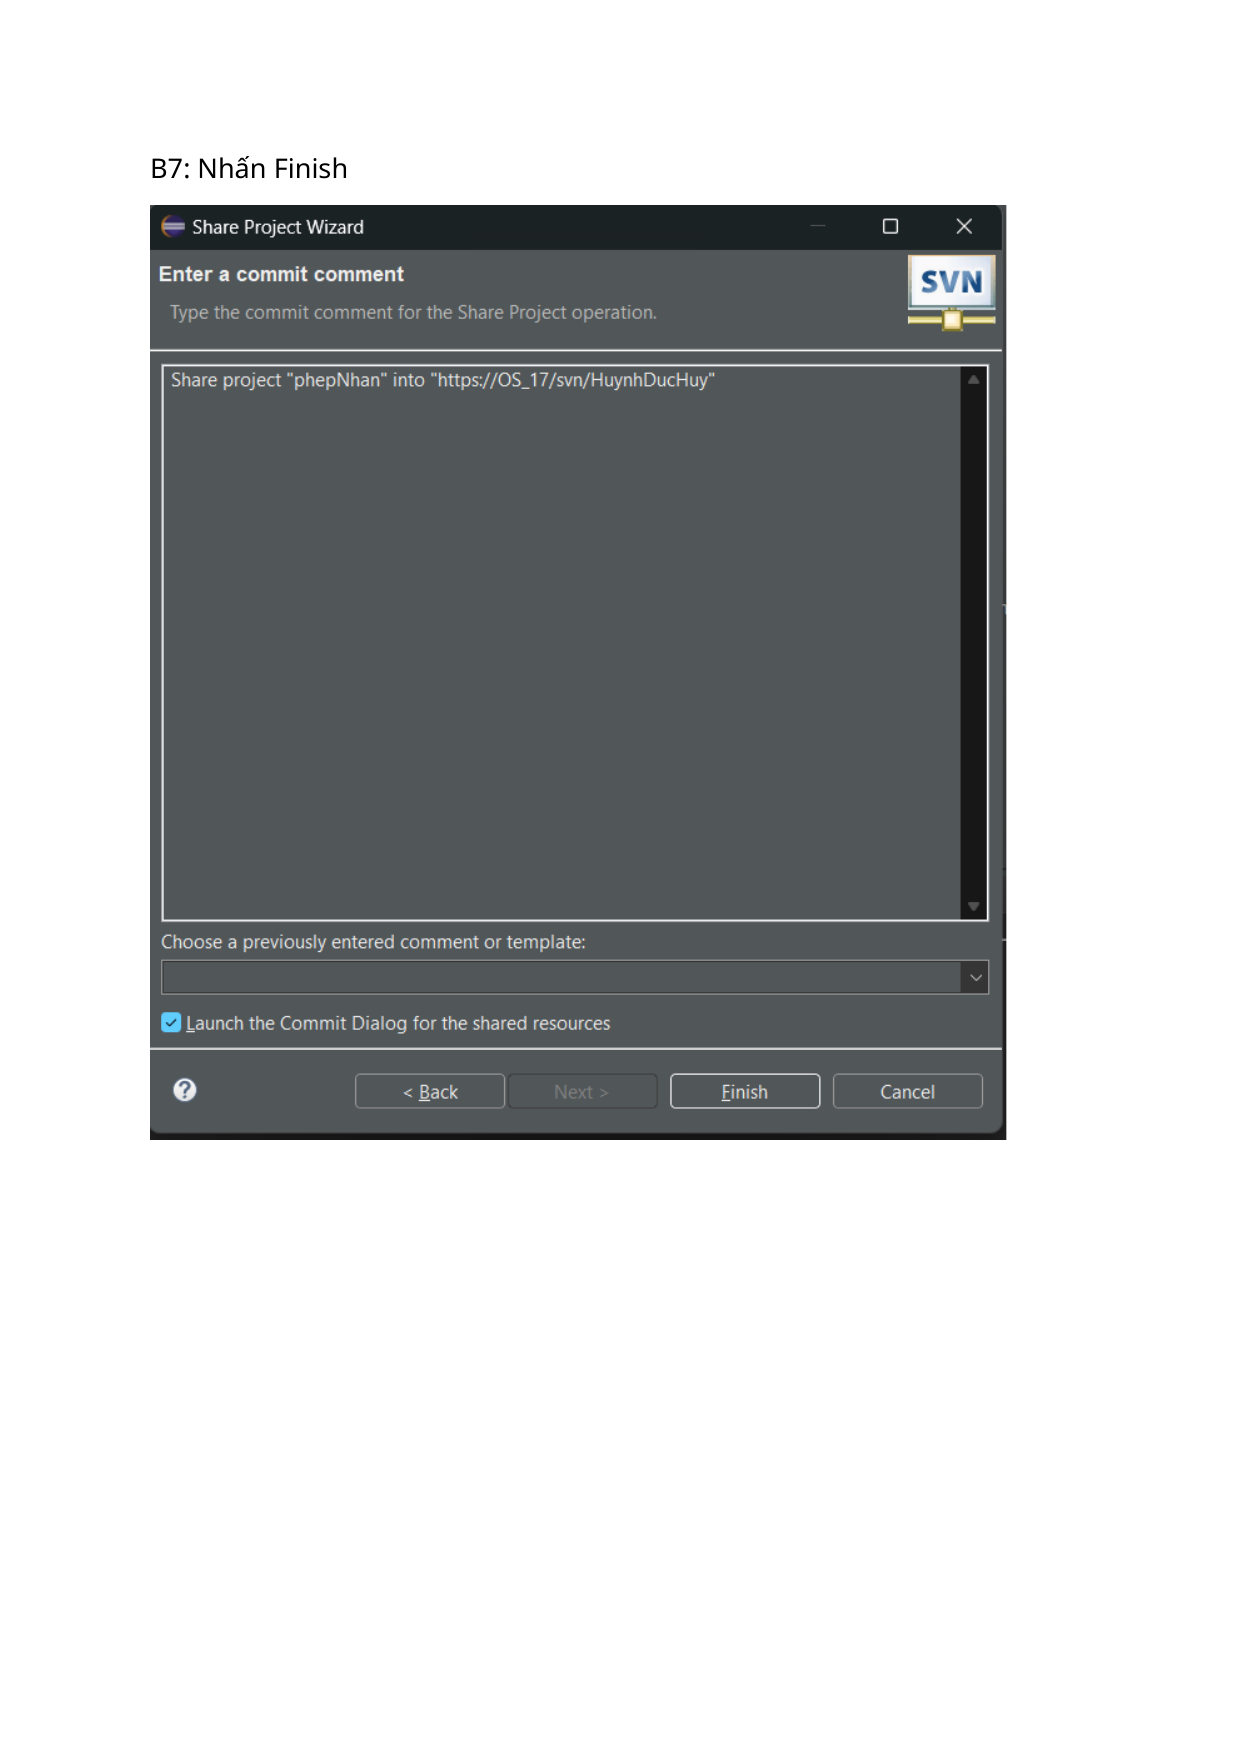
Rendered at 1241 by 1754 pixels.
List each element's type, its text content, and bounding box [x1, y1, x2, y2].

text B7: Nhấn Finish [150, 150, 1090, 187]
picture [150, 205, 1007, 1140]
